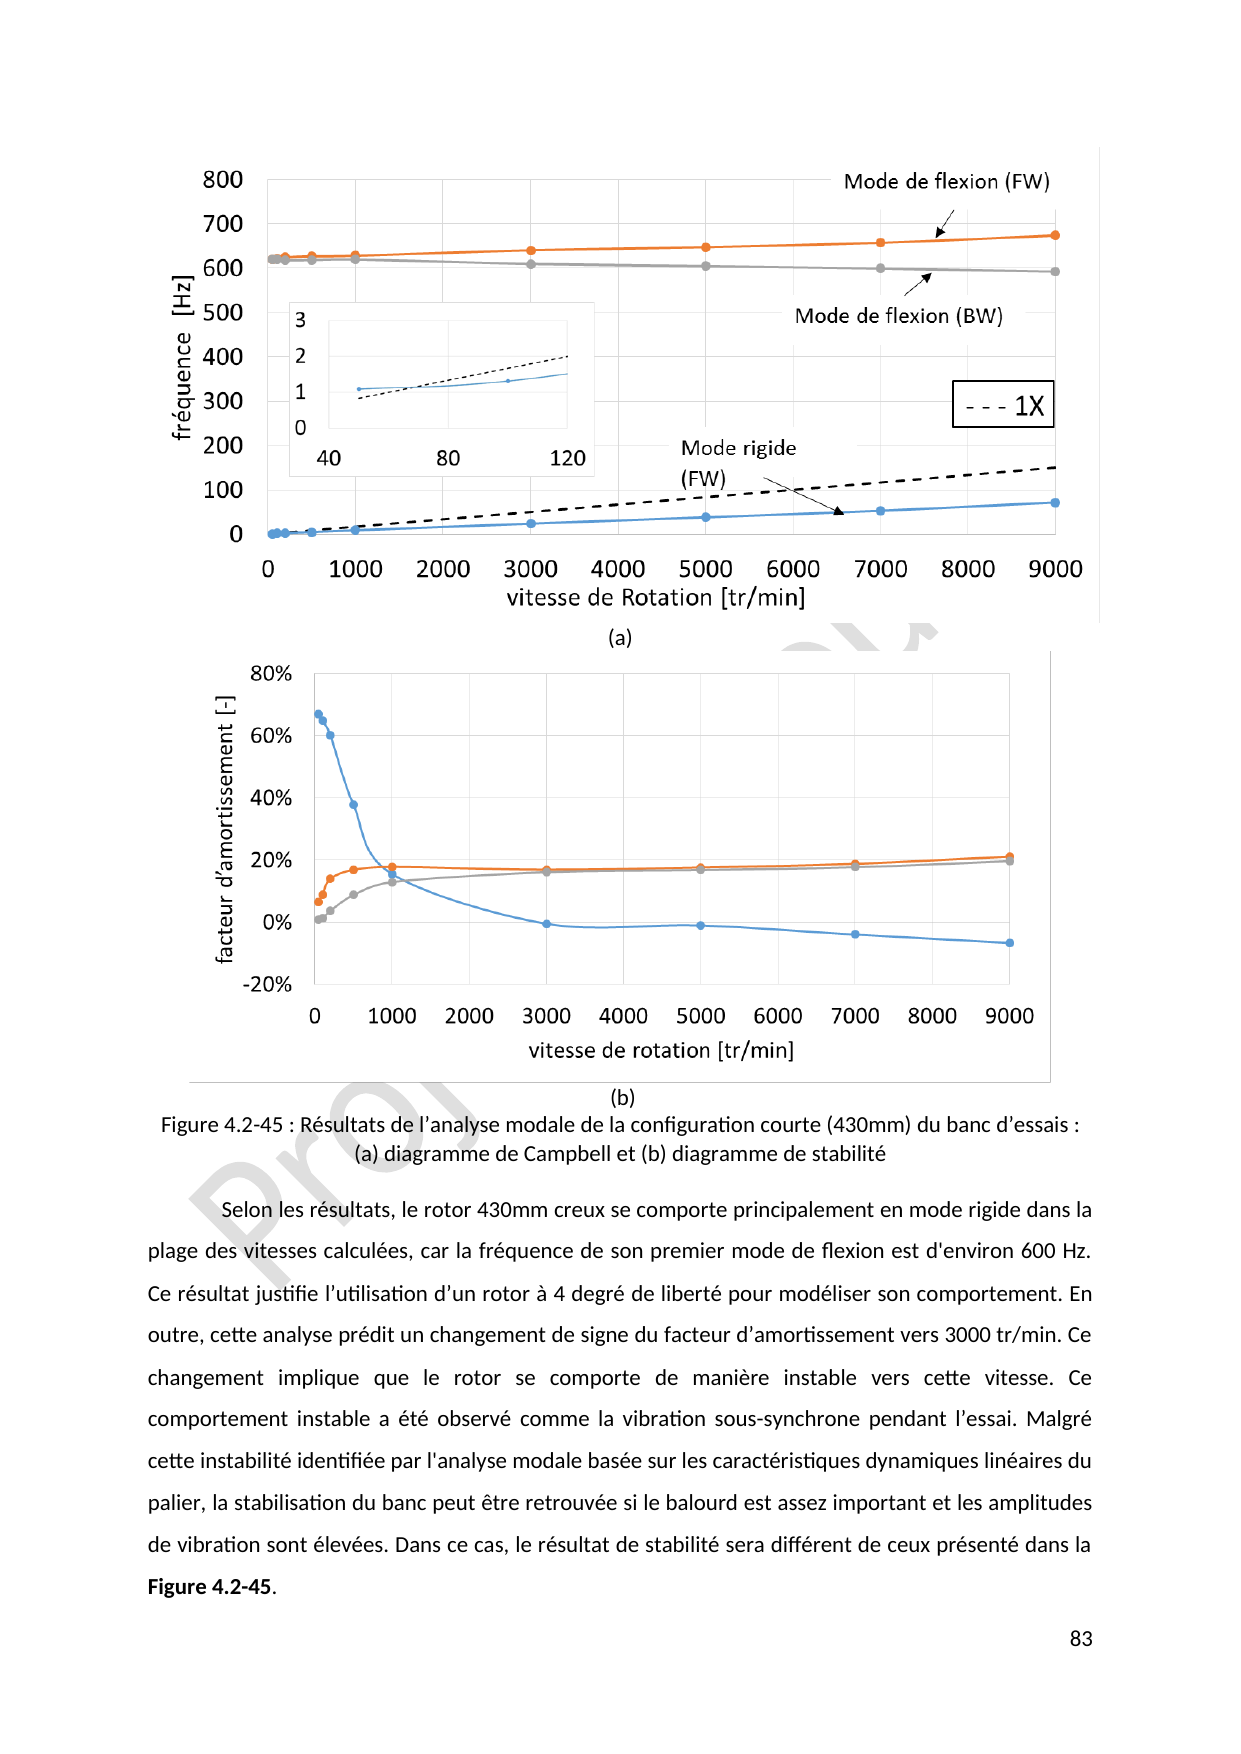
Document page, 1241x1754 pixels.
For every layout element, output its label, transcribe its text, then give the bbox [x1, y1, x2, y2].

picture [147, 147, 1100, 623]
text (b) [148, 1083, 1093, 1111]
picture [189, 651, 1051, 1083]
text (a) [148, 623, 1093, 651]
